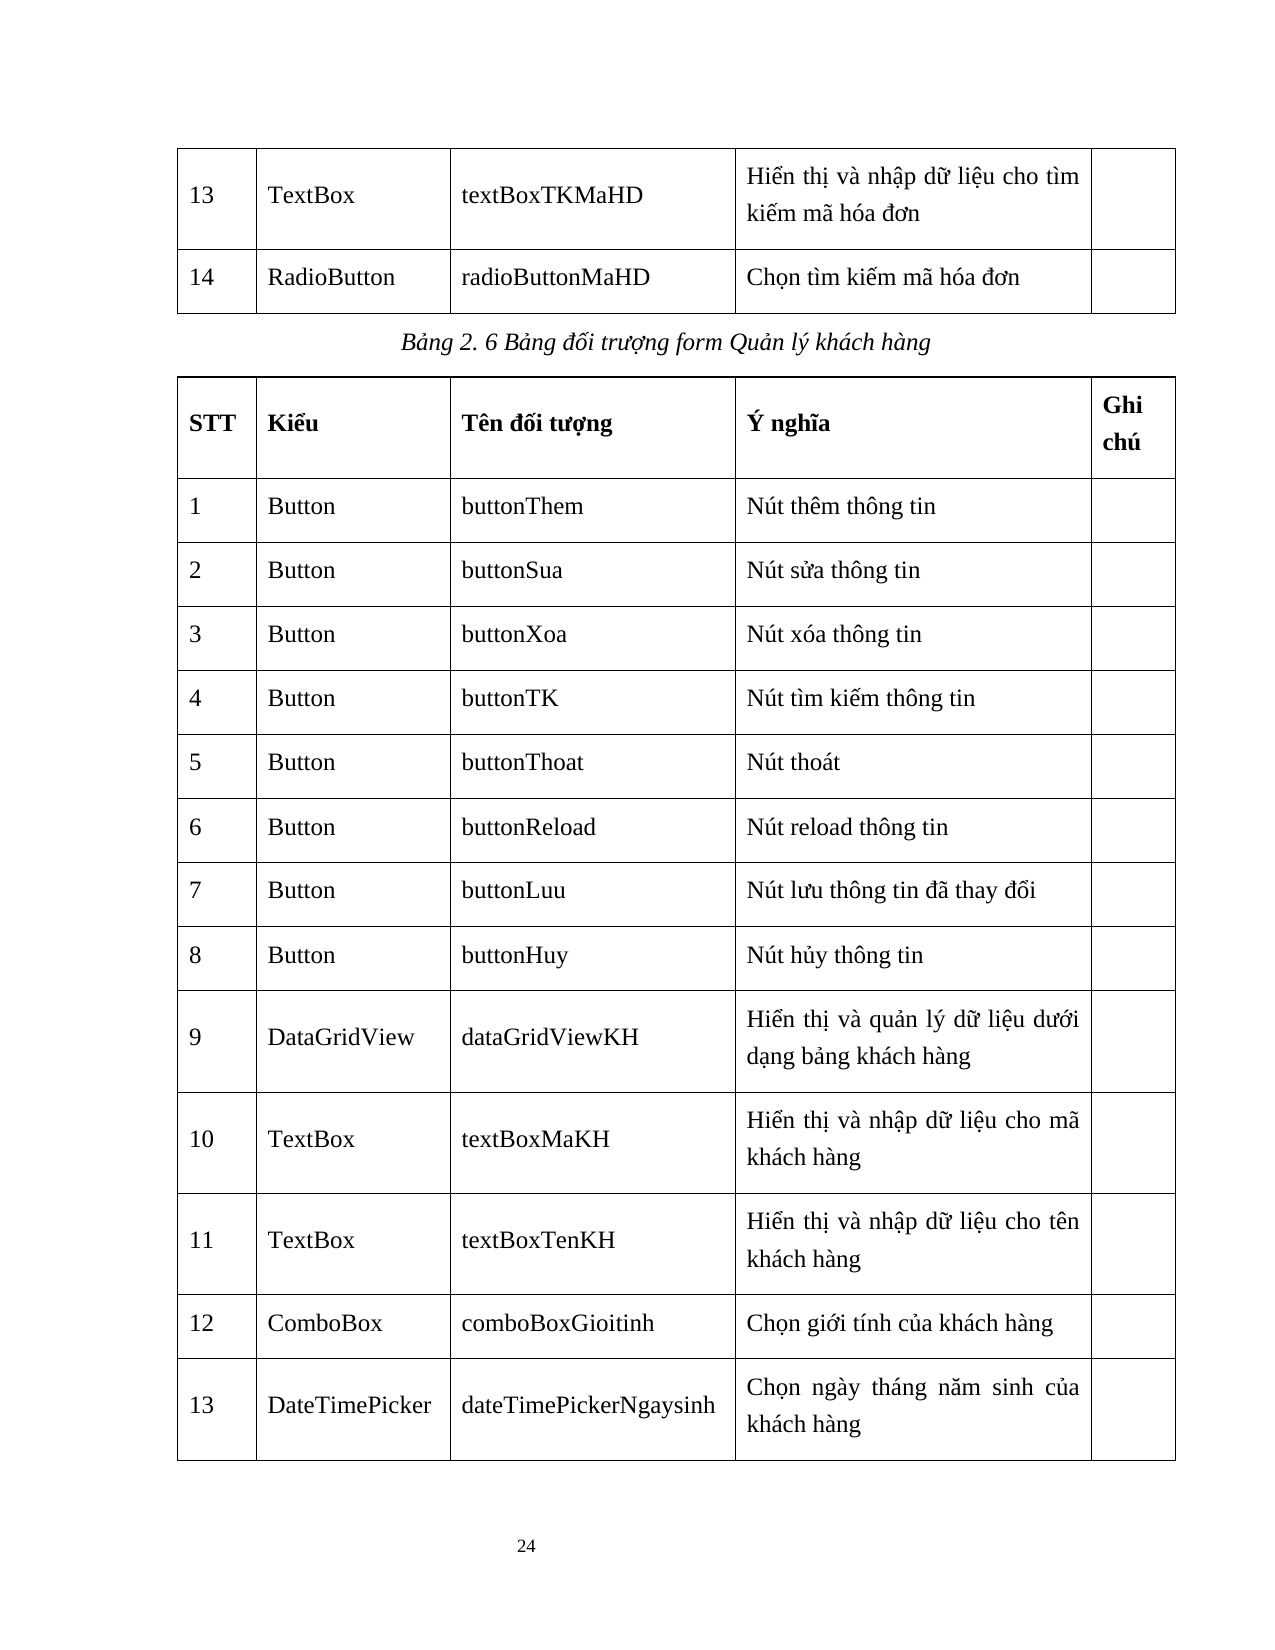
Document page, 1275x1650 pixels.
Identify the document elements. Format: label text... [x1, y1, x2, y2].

table_cell Button [257, 671, 450, 734]
table_cell [1092, 735, 1175, 798]
table_cell Button [257, 799, 450, 862]
table_cell Chọn tìm kiếm mã hóa đơn [736, 250, 1091, 313]
table_cell Nút hủy thông tin [736, 927, 1091, 990]
table_cell 7 [178, 863, 256, 926]
table_cell buttonHuy [451, 927, 735, 990]
table_cell Button [257, 479, 450, 542]
table_cell ComboBox [257, 1295, 450, 1358]
table_cell [1092, 671, 1175, 734]
table_cell textBoxTKMaHD [451, 149, 735, 249]
table_cell buttonThoat [451, 735, 735, 798]
table_cell DataGridView [257, 991, 450, 1092]
table_cell buttonThem [451, 479, 735, 542]
table_cell Nút xóa thông tin [736, 607, 1091, 670]
table_cell 13 [178, 1359, 256, 1460]
table_cell Button [257, 607, 450, 670]
table_cell buttonReload [451, 799, 735, 862]
table_cell 9 [178, 991, 256, 1092]
table_cell Hiển thị và nhập dữ liệu cho tìm kiếm mã hóa đơn [736, 149, 1091, 249]
table_cell 4 [178, 671, 256, 734]
table_cell 1 [178, 479, 256, 542]
table_cell [1092, 927, 1175, 990]
table_cell Hiển thị và nhập dữ liệu cho tên khách hàng [736, 1194, 1091, 1294]
table_cell 3 [178, 607, 256, 670]
table_header STT [178, 378, 256, 478]
table_cell Nút lưu thông tin đã thay đổi [736, 863, 1091, 926]
table_cell [1092, 149, 1175, 249]
table_cell RadioButton [257, 250, 450, 313]
table_cell dataGridViewKH [451, 991, 735, 1092]
table_cell radioButtonMaHD [451, 250, 735, 313]
table_cell [1092, 479, 1175, 542]
table_cell textBoxMaKH [451, 1093, 735, 1193]
table_cell 2 [178, 543, 256, 606]
table_cell 12 [178, 1295, 256, 1358]
table_cell 11 [178, 1194, 256, 1294]
table_cell Nút sửa thông tin [736, 543, 1091, 606]
table_cell Button [257, 543, 450, 606]
table_cell DateTimePicker [257, 1359, 450, 1460]
table_cell dateTimePickerNgaysinh [451, 1359, 735, 1460]
table_header Kiểu [257, 378, 450, 478]
table_cell [1092, 799, 1175, 862]
table_cell Chọn giới tính của khách hàng [736, 1295, 1091, 1358]
table_cell [1092, 1295, 1175, 1358]
table_cell 8 [178, 927, 256, 990]
table_cell 5 [178, 735, 256, 798]
table_cell TextBox [257, 1194, 450, 1294]
table_cell Nút thoát [736, 735, 1091, 798]
table_cell [1092, 1093, 1175, 1193]
table_cell TextBox [257, 149, 450, 249]
table_cell [1092, 543, 1175, 606]
table_cell [1092, 250, 1175, 313]
table_cell buttonXoa [451, 607, 735, 670]
table_header Ghi chú [1092, 378, 1175, 478]
table_cell textBoxTenKH [451, 1194, 735, 1294]
table_cell Nút tìm kiếm thông tin [736, 671, 1091, 734]
table_cell Button [257, 927, 450, 990]
table_cell [1092, 863, 1175, 926]
text Bảng 2. 6 Bảng đối trượng form Quản lý khách hàng [177, 327, 1157, 355]
table_cell comboBoxGioitinh [451, 1295, 735, 1358]
table_cell Nút thêm thông tin [736, 479, 1091, 542]
table_cell buttonSua [451, 543, 735, 606]
table_cell Hiển thị và nhập dữ liệu cho mã khách hàng [736, 1093, 1091, 1193]
table_cell [1092, 1359, 1175, 1460]
table_cell TextBox [257, 1093, 450, 1193]
table_cell Button [257, 863, 450, 926]
table_cell [1092, 991, 1175, 1092]
table_header Tên đối tượng [451, 378, 735, 478]
table_cell 10 [178, 1093, 256, 1193]
table_cell Hiển thị và quản lý dữ liệu dưới dạng bảng khách hàng [736, 991, 1091, 1092]
table_header Ý nghĩa [736, 378, 1091, 478]
table_cell [1092, 1194, 1175, 1294]
table_cell 14 [178, 250, 256, 313]
table_cell [1092, 607, 1175, 670]
table_cell buttonLuu [451, 863, 735, 926]
table_cell buttonTK [451, 671, 735, 734]
table_cell Nút reload thông tin [736, 799, 1091, 862]
table_cell 13 [178, 149, 256, 249]
table_cell 6 [178, 799, 256, 862]
table_cell Button [257, 735, 450, 798]
table_cell Chọn ngày tháng năm sinh của khách hàng [736, 1359, 1091, 1460]
